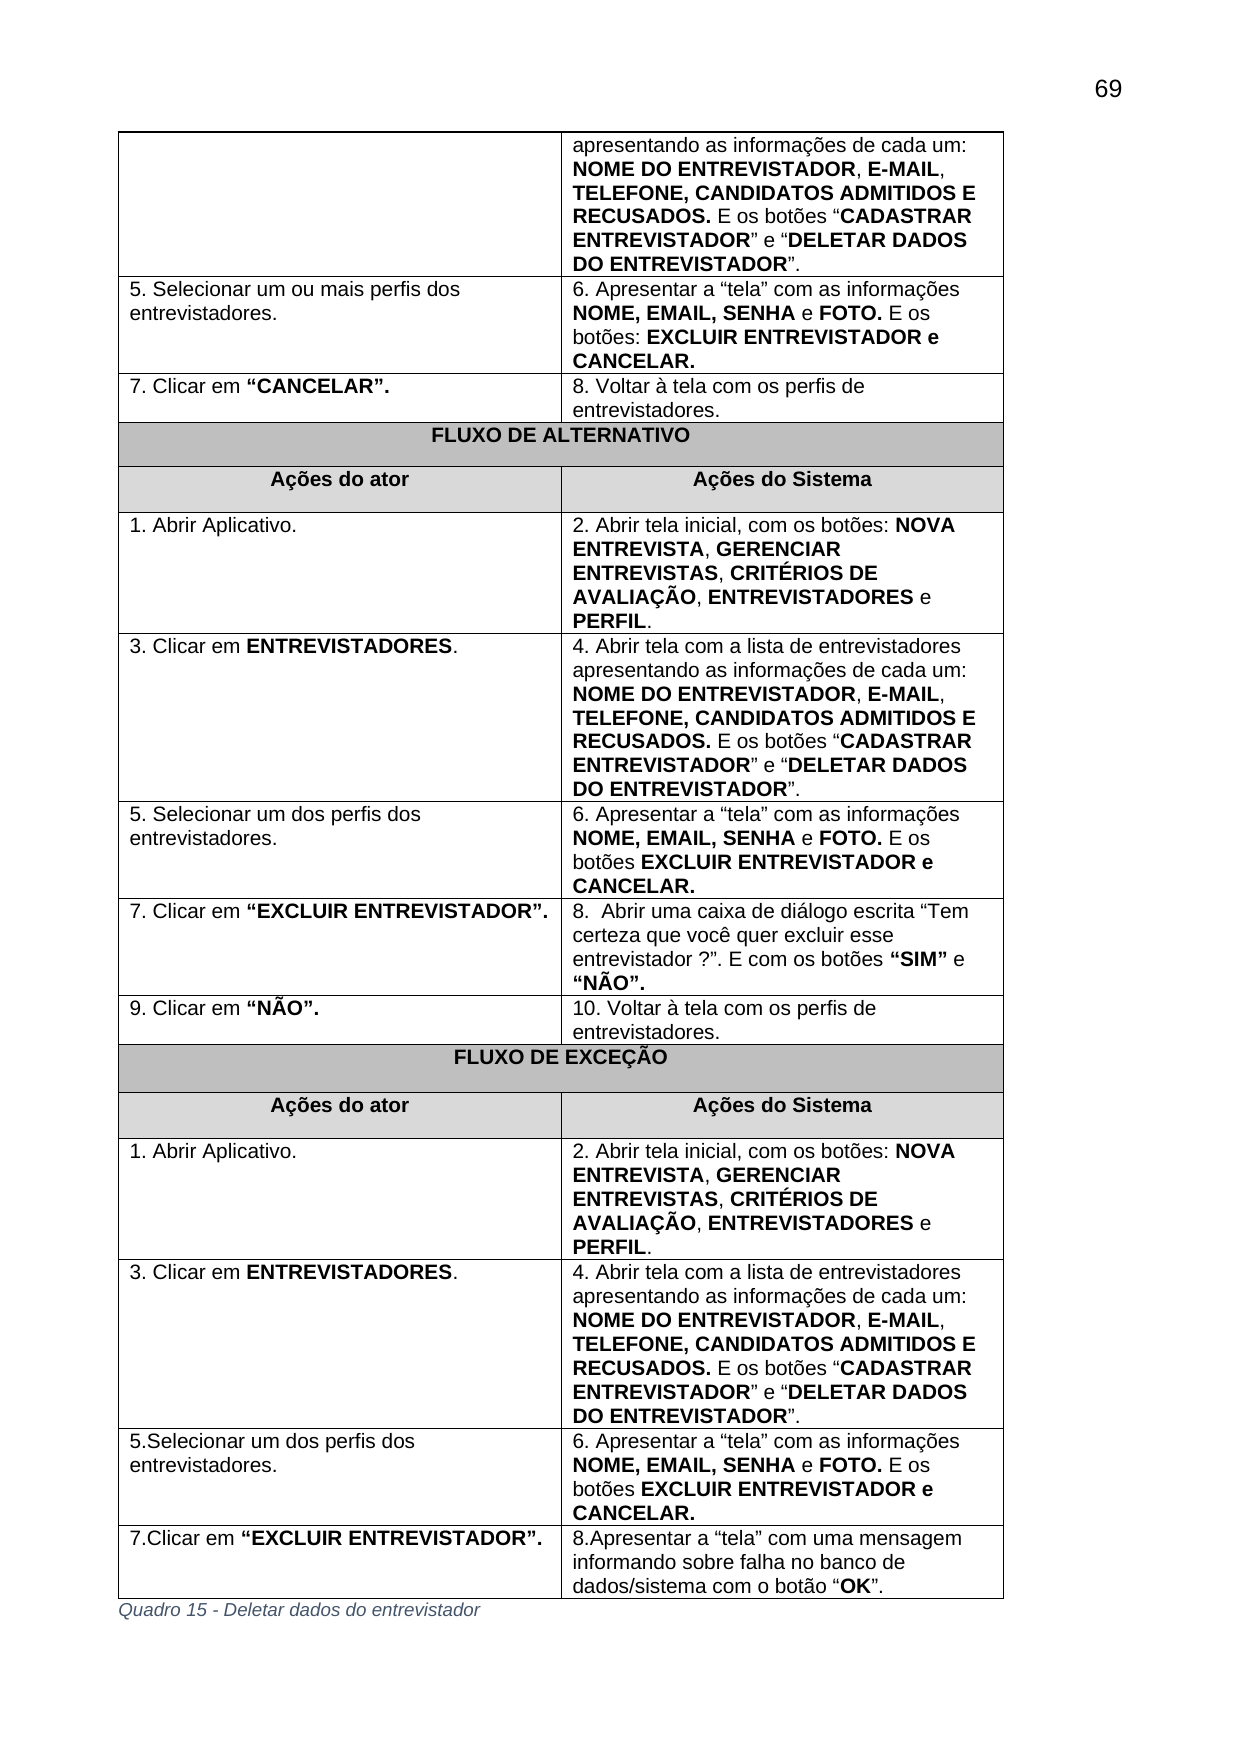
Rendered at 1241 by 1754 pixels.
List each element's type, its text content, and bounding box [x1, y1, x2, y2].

table_cell 5.Selecionar um dos perfis dos entrevistadores. [119, 1429, 561, 1524]
table_cell 10. Voltar à tela com os perfis de entrevistadores. [562, 996, 1003, 1044]
table_cell 3. Clicar em ENTREVISTADORES. [119, 1260, 561, 1428]
table_cell 5. Selecionar um ou mais perfis dos entrevistadores. [119, 277, 561, 373]
table_cell Ações do ator [119, 467, 561, 512]
table_cell 8. Voltar à tela com os perfis de entrevistadores. [562, 374, 1003, 422]
table_cell 7.Clicar em “EXCLUIR ENTREVISTADOR”. [119, 1526, 561, 1597]
table_cell FLUXO DE EXCEÇÃO [119, 1045, 1003, 1092]
table_cell 2. Abrir tela inicial, com os botões: NOVA ENTREVISTA, GERENCIAR ENTREVISTAS, CRITÉRIOS DE AVALIAÇÃO, ENTREVISTADORES e PERFIL. [562, 513, 1003, 632]
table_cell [562, 133, 1003, 276]
table_cell Ações do Sistema [562, 467, 1003, 512]
table_cell 1. Abrir Aplicativo. [119, 513, 561, 632]
table_cell 5. Selecionar um dos perfis dos entrevistadores. [119, 802, 561, 898]
table_cell 1. Abrir Aplicativo. [119, 1139, 561, 1259]
table_cell 8. Abrir uma caixa de diálogo escrita “Tem certeza que você quer excluir esse entrevistador ?”. E com os botões “SIM” e “NÃO”. [562, 899, 1003, 995]
table_cell 6. Apresentar a “tela” com as informações NOME, EMAIL, SENHA e FOTO. E os botões: EXCLUIR ENTREVISTADOR e CANCELAR. [562, 277, 1003, 373]
table_cell FLUXO DE ALTERNATIVO [119, 423, 1003, 466]
table_cell 7. Clicar em “CANCELAR”. [119, 374, 561, 422]
table_cell 8.Apresentar a “tela” com uma mensagem informando sobre falha no banco de dados/sistema com o botão “OK”. [562, 1526, 1003, 1597]
table_cell 7. Clicar em “EXCLUIR ENTREVISTADOR”. [119, 899, 561, 995]
table_cell 9. Clicar em “NÃO”. [119, 996, 561, 1044]
table_cell 3. Clicar em ENTREVISTADORES. [119, 634, 561, 801]
table_cell 6. Apresentar a “tela” com as informações NOME, EMAIL, SENHA e FOTO. E os botões EXCLUIR ENTREVISTADOR e CANCELAR. [562, 802, 1003, 898]
table_cell 6. Apresentar a “tela” com as informações NOME, EMAIL, SENHA e FOTO. E os botões EXCLUIR ENTREVISTADOR e CANCELAR. [562, 1429, 1003, 1524]
table_cell Ações do Sistema [562, 1093, 1003, 1138]
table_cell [119, 133, 561, 276]
table_cell Ações do ator [119, 1093, 561, 1138]
table_cell 2. Abrir tela inicial, com os botões: NOVA ENTREVISTA, GERENCIAR ENTREVISTAS, CRITÉRIOS DE AVALIAÇÃO, ENTREVISTADORES e PERFIL. [562, 1139, 1003, 1259]
